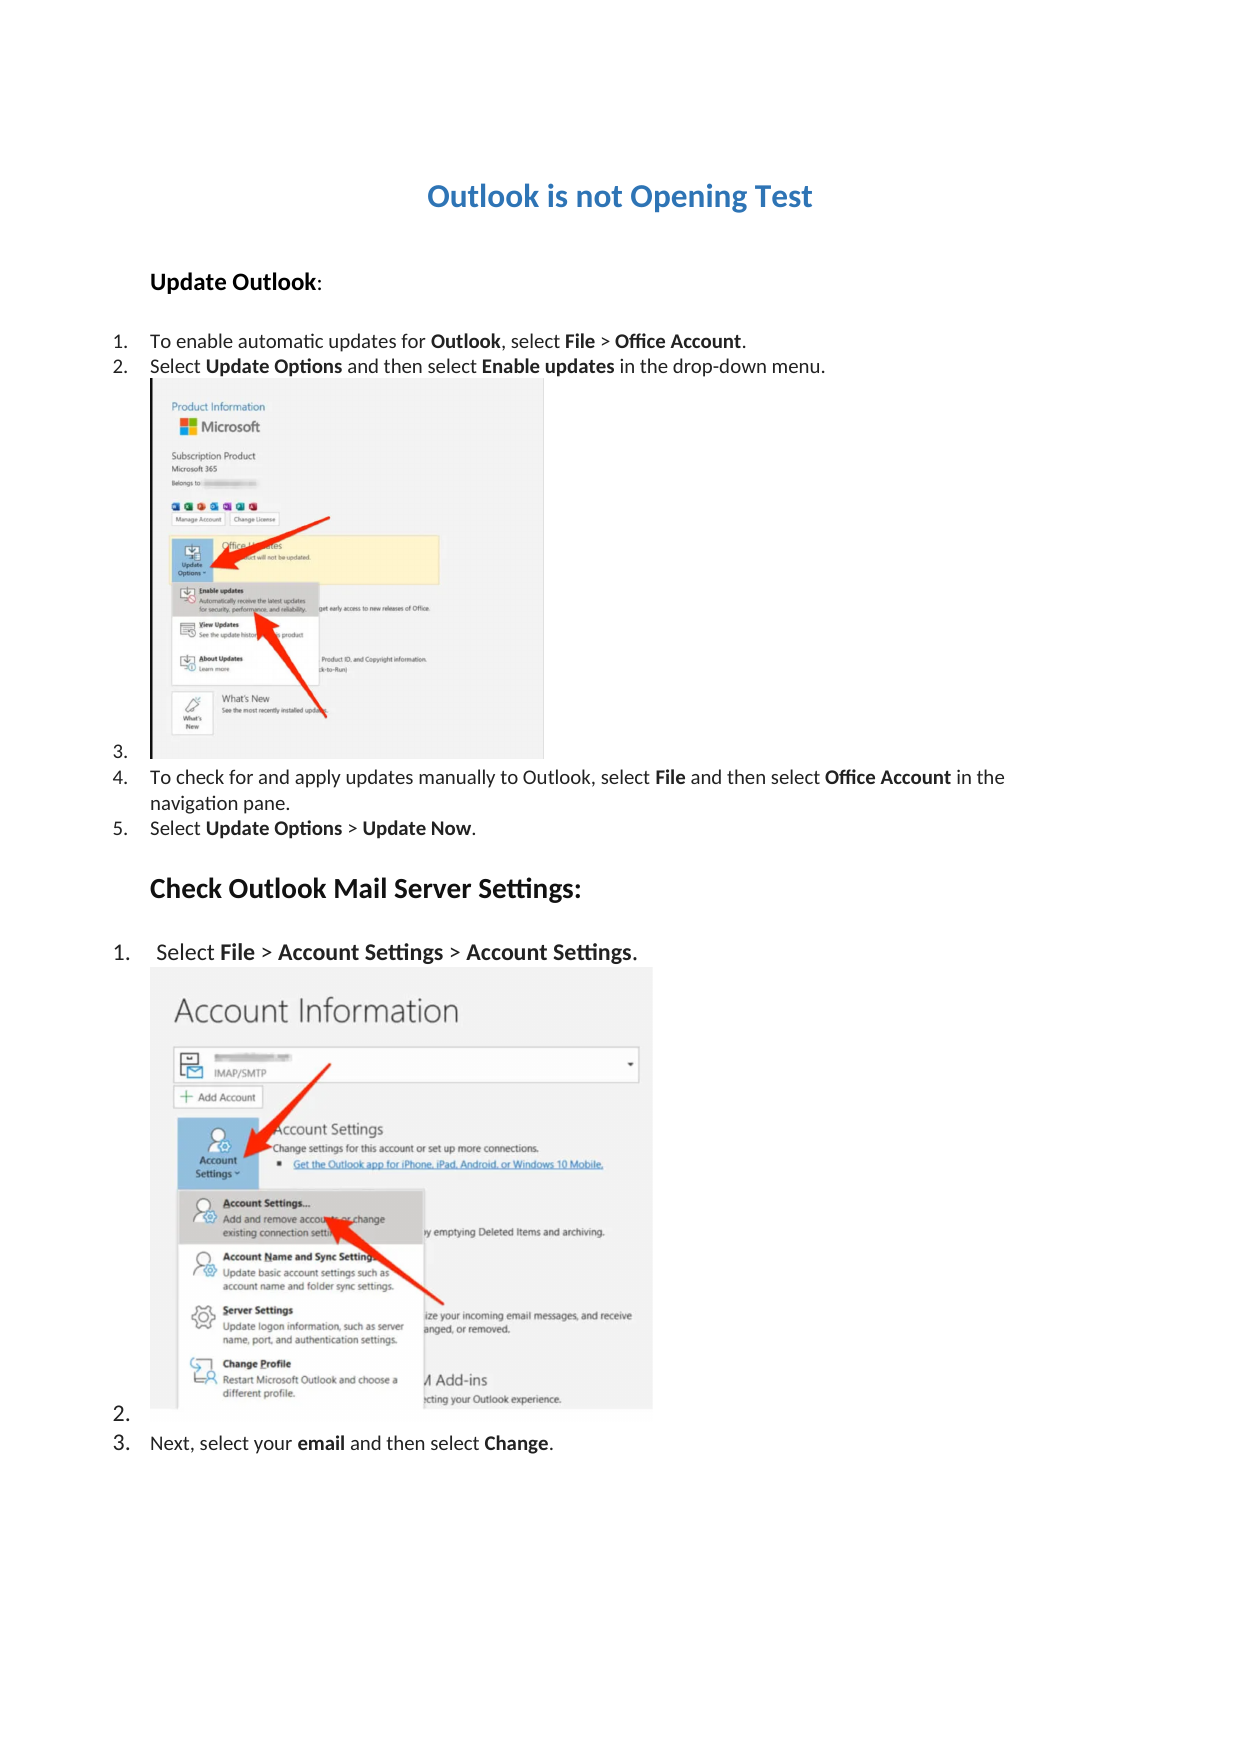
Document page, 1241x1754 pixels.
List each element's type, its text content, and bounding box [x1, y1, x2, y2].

list Select File > Account Settings > Account Settings. [112, 935, 1053, 967]
subtitle Outlook is not Opening Test [150, 175, 1090, 216]
text Update Outlook: [150, 266, 1090, 296]
list To check for and apply updates manually to Outlook, select File and then select Office Account in the navigation pane. [150, 764, 1090, 815]
list To enable automatic updates for Outlook, select File > Office Account. [112, 328, 1053, 353]
subtitle Check Outlook Mail Server Settings: [150, 870, 1090, 906]
list Next, select your email and then select Change. [150, 1427, 1090, 1456]
list Select Update Options and then select Enable updates in the drop-down menu. [150, 353, 1090, 379]
picture [150, 378, 544, 759]
list Select Update Options > Update Now. [150, 815, 1090, 841]
picture [150, 967, 653, 1422]
